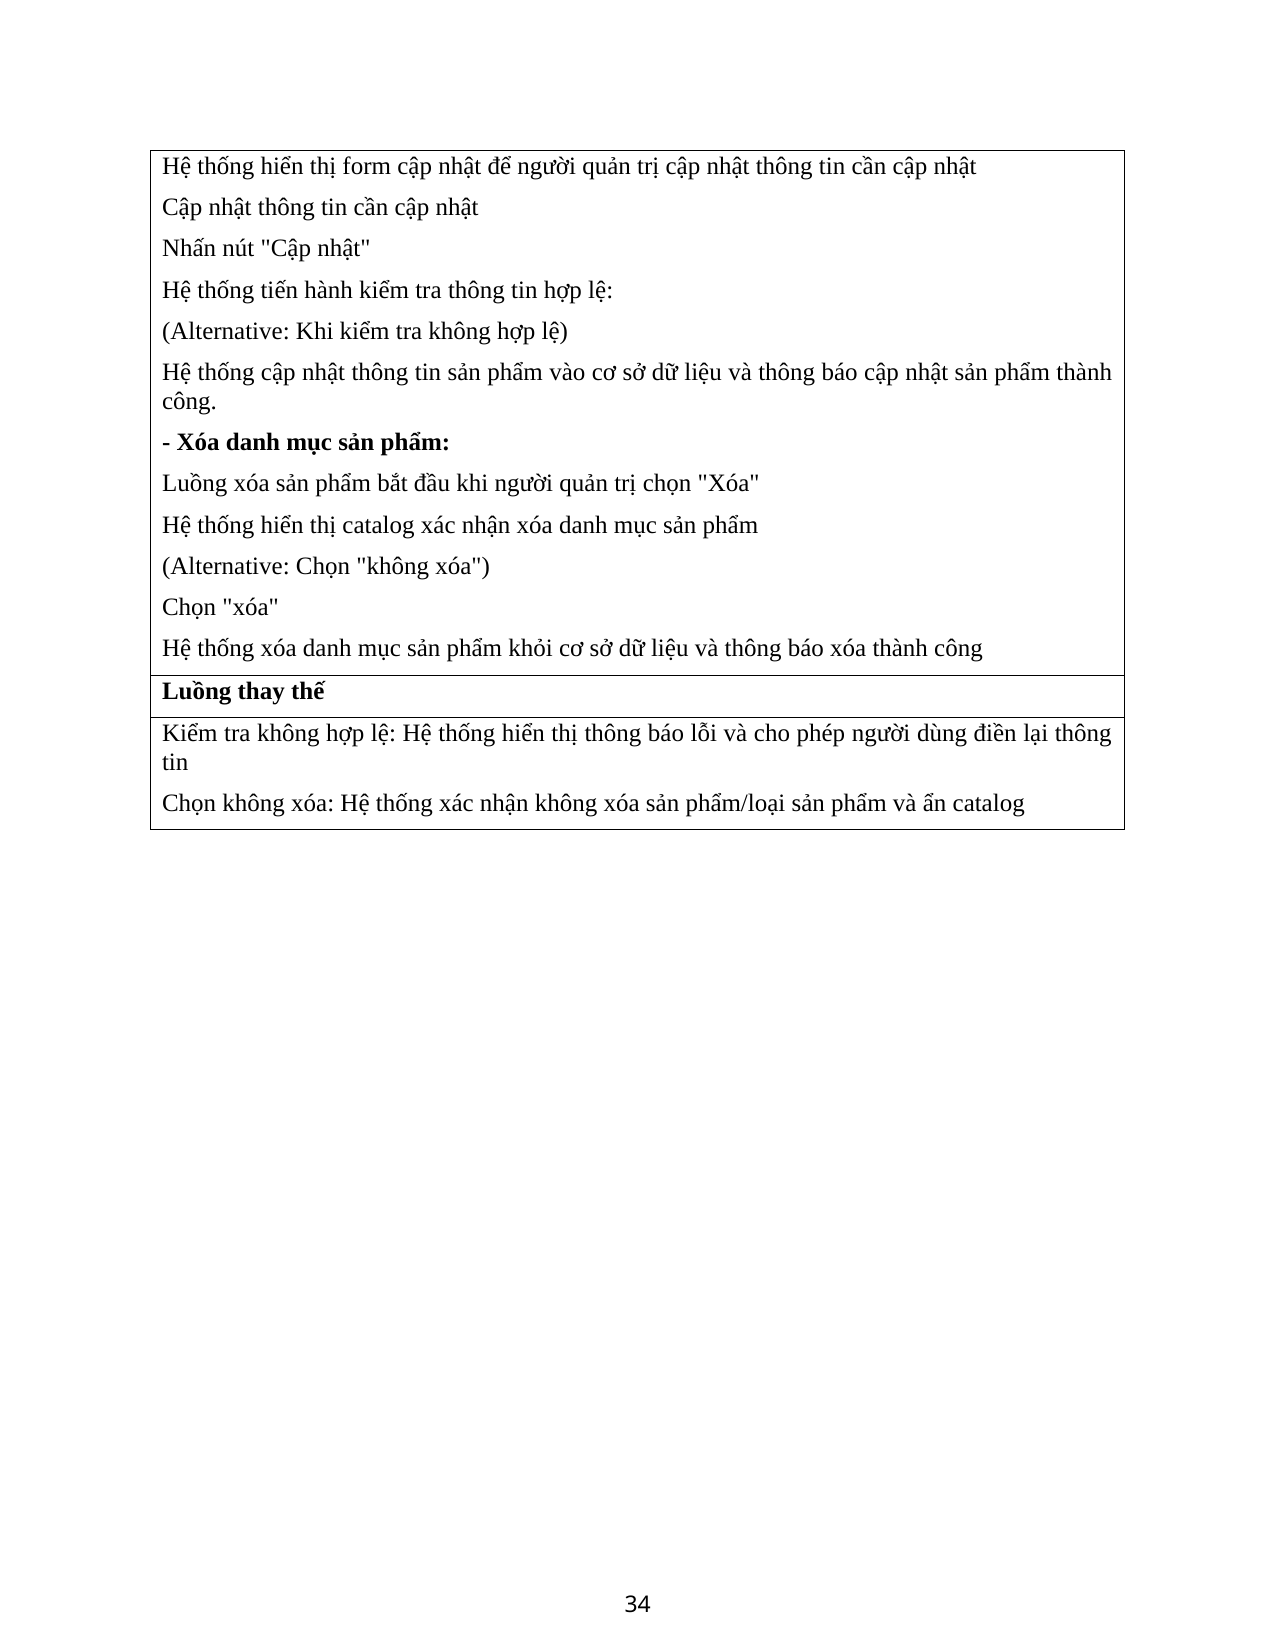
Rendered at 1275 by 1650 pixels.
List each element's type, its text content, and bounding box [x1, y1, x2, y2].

table_cell Luồng thay thế [151, 676, 1124, 717]
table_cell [151, 151, 1124, 675]
table_cell Kiểm tra không hợp lệ: Hệ thống hiển thị thông báo lỗi và cho phép người dùng điền lại thông tin Chọn không xóa: Hệ thống xác nhận không xóa sản phẩm/loại sản phẩm và ẩn catalog [151, 718, 1124, 829]
